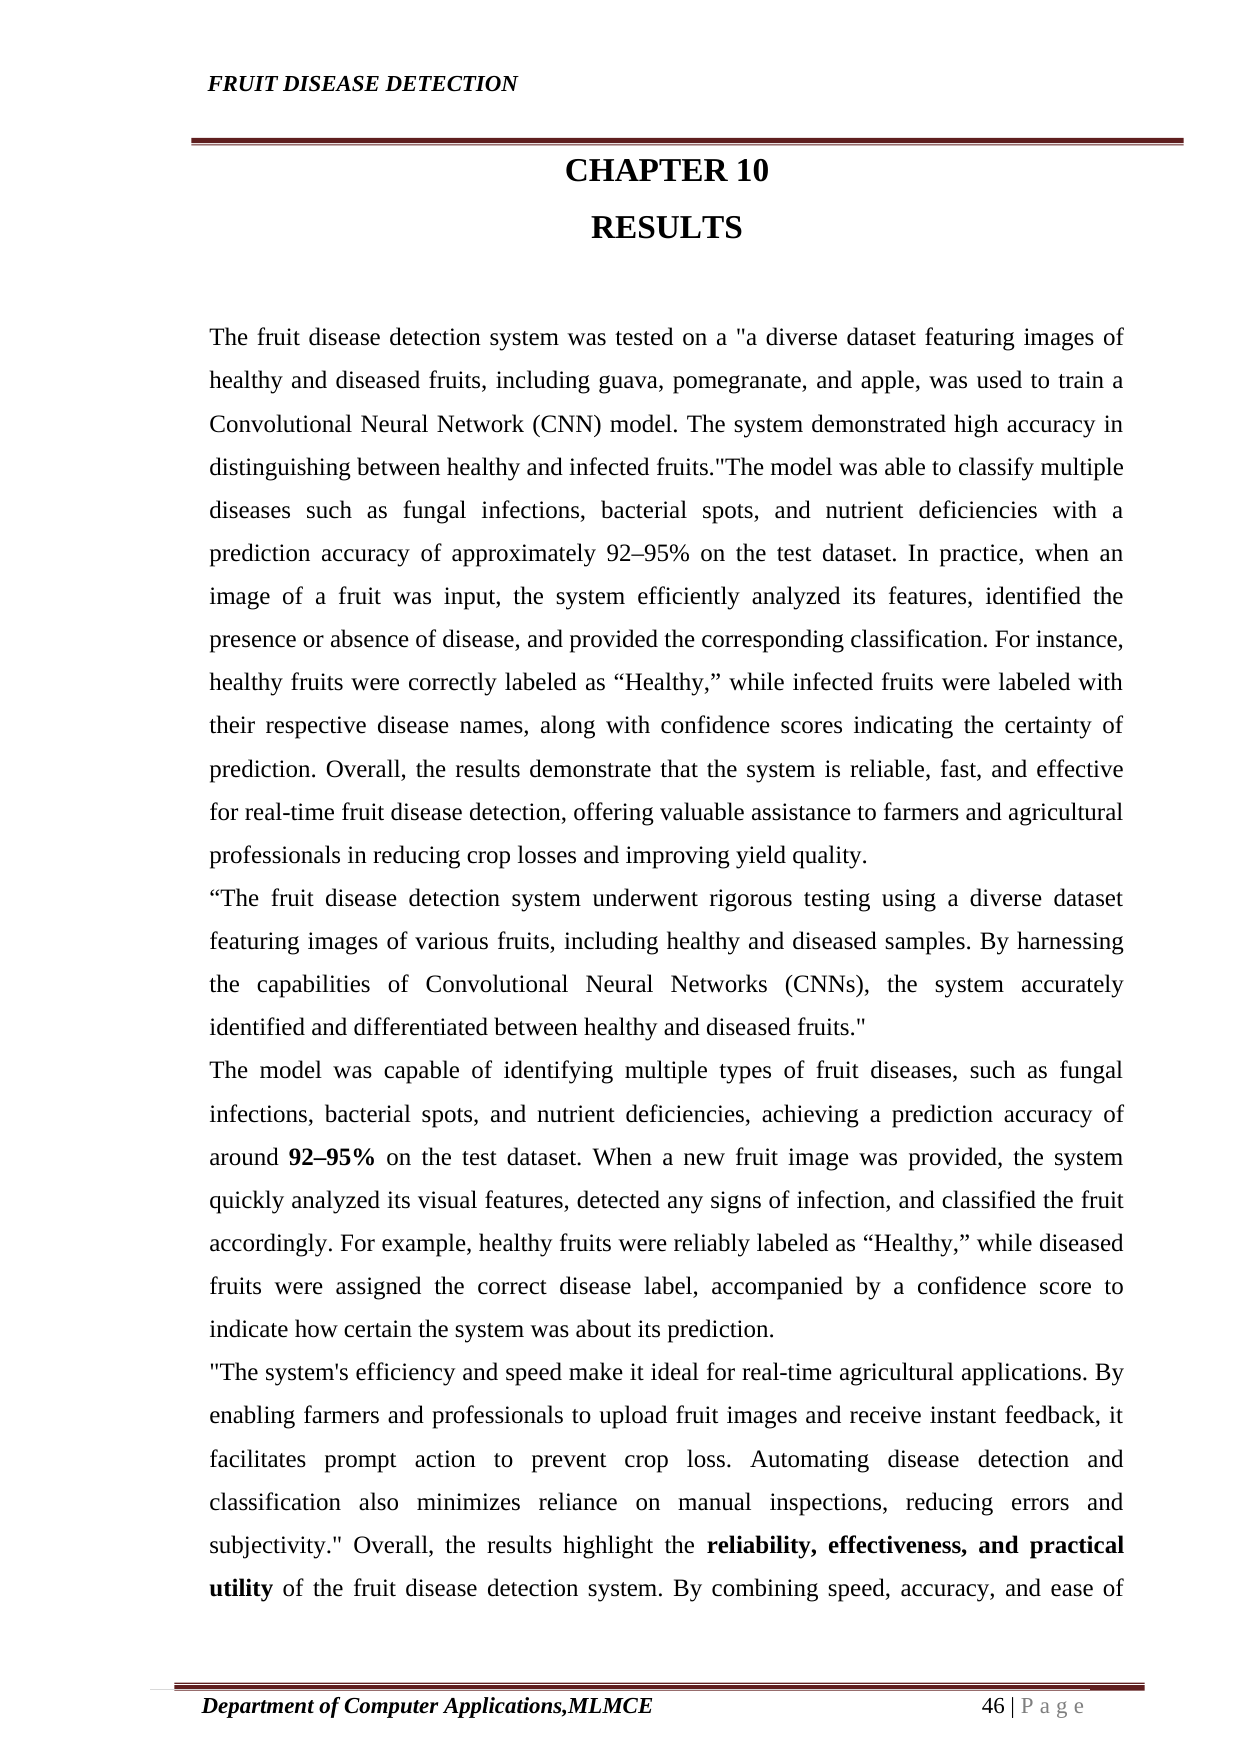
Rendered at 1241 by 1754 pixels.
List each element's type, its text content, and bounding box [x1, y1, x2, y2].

text RESULTS [209, 207, 1124, 246]
text The fruit disease detection system was tested on a "a diverse dataset featuring images of healthy and diseased fruits, including guava, pomegranate, and apple, was used to train a Convolutional Neural Network (CNN) model. The system demonstrated high accuracy in distinguishing between healthy and infected fruits."The model was able to classify multiple diseases such as fungal infections, bacterial spots, and nutrient deficiencies with a prediction accuracy of approximately 92–95% on the test dataset. In practice, when an image of a fruit was input, the system efficiently analyzed its features, identified the presence or absence of disease, and provided the corresponding classification. For instance, healthy fruits were correctly labeled as “Healthy,” while infected fruits were labeled with their respective disease names, along with confidence scores indicating the certainty of prediction. Overall, the results demonstrate that the system is reliable, fast, and effective for real-time fruit disease detection, offering valuable assistance to farmers and agricultural professionals in reducing crop losses and improving yield quality. [209, 322, 1124, 869]
text The model was capable of identifying multiple types of fruit diseases, such as fungal infections, bacterial spots, and nutrient deficiencies, achieving a prediction accuracy of around 92–95% on the test dataset. When a new fruit image was provided, the system quickly analyzed its visual features, detected any signs of infection, and classified the fruit accordingly. For example, healthy fruits were reliably labeled as “Healthy,” while diseased fruits were assigned the correct disease label, accompanied by a confidence score to indicate how certain the system was about its prediction. [209, 1056, 1124, 1343]
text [209, 1357, 1124, 1602]
text “The fruit disease detection system underwent rigorous testing using a diverse dataset featuring images of various fruits, including healthy and diseased samples. By harnessing the capabilities of Convolutional Neural Networks (CNNs), the system accurately identified and differentiated between healthy and diseased fruits." [209, 883, 1124, 1041]
text CHAPTER 10 [209, 150, 1124, 188]
